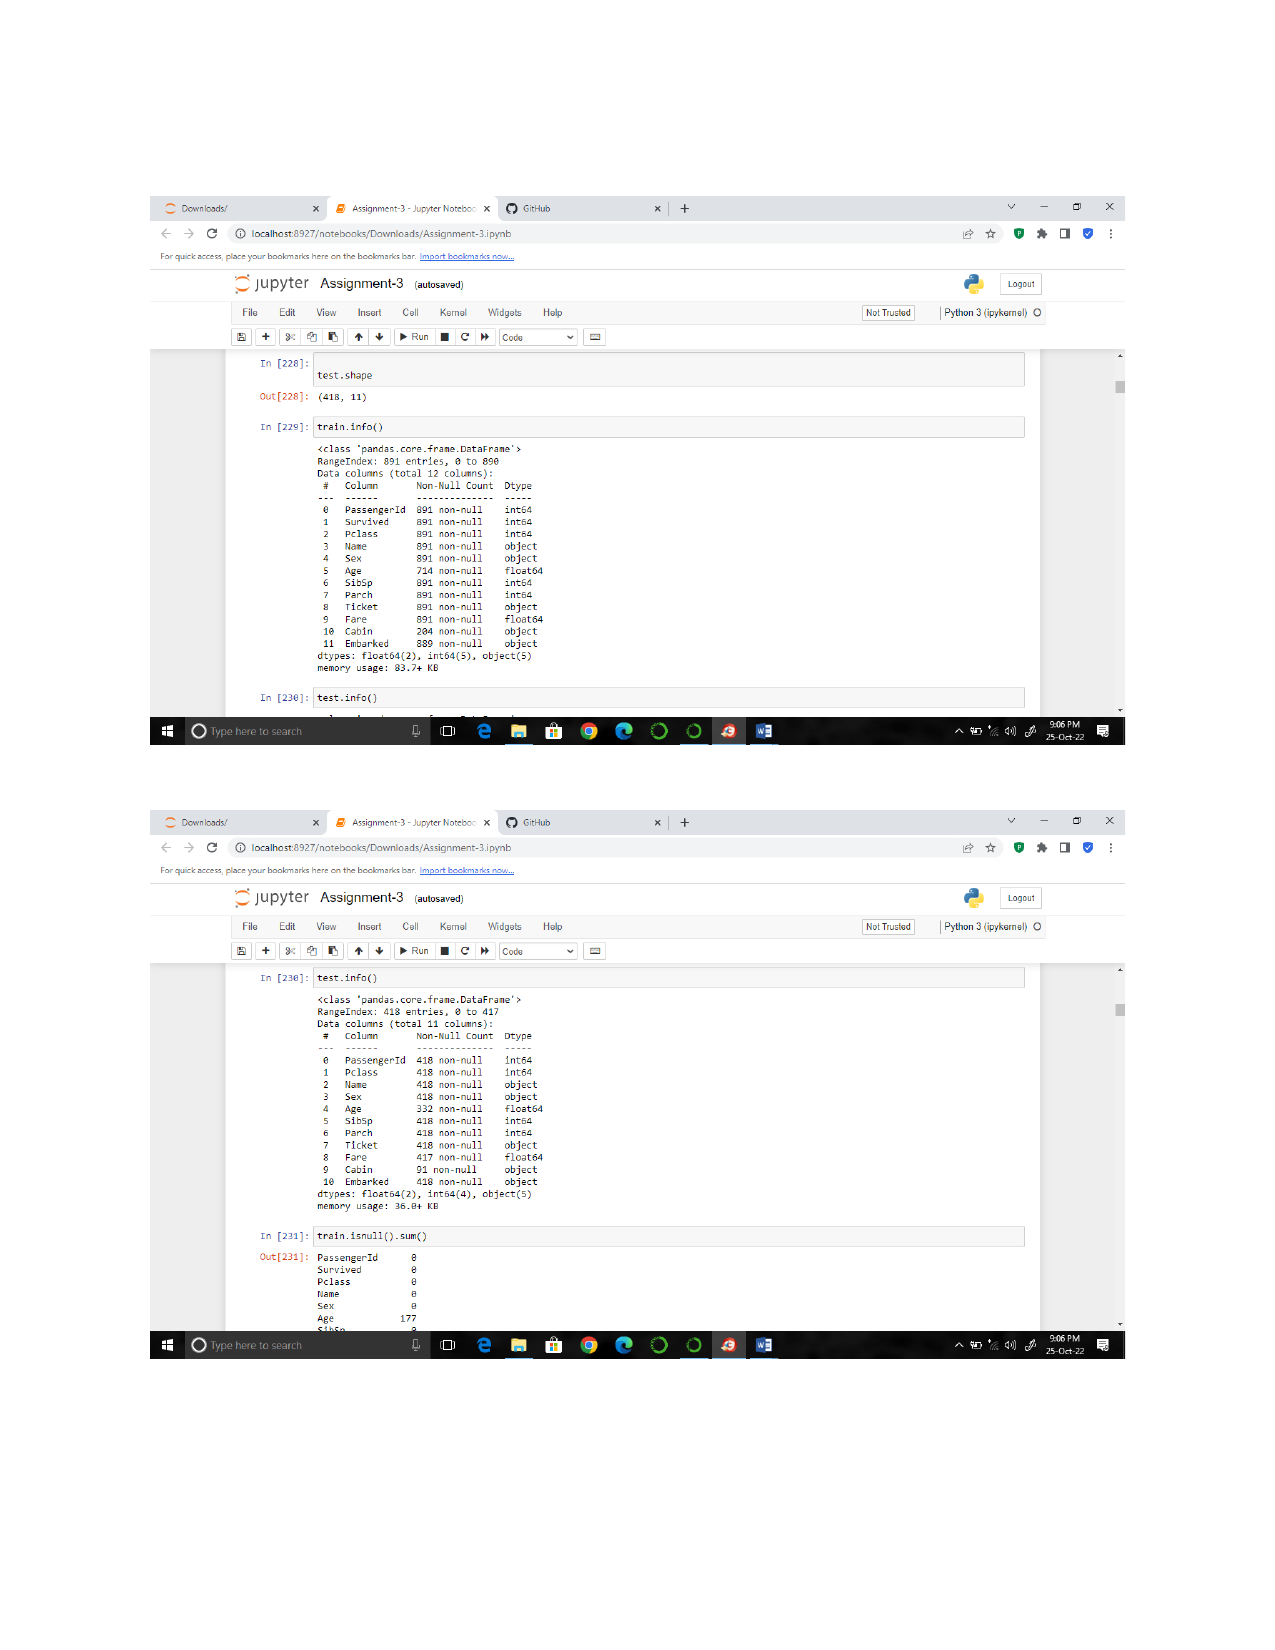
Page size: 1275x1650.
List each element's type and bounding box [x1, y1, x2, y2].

picture [150, 810, 1125, 1359]
picture [150, 196, 1125, 745]
